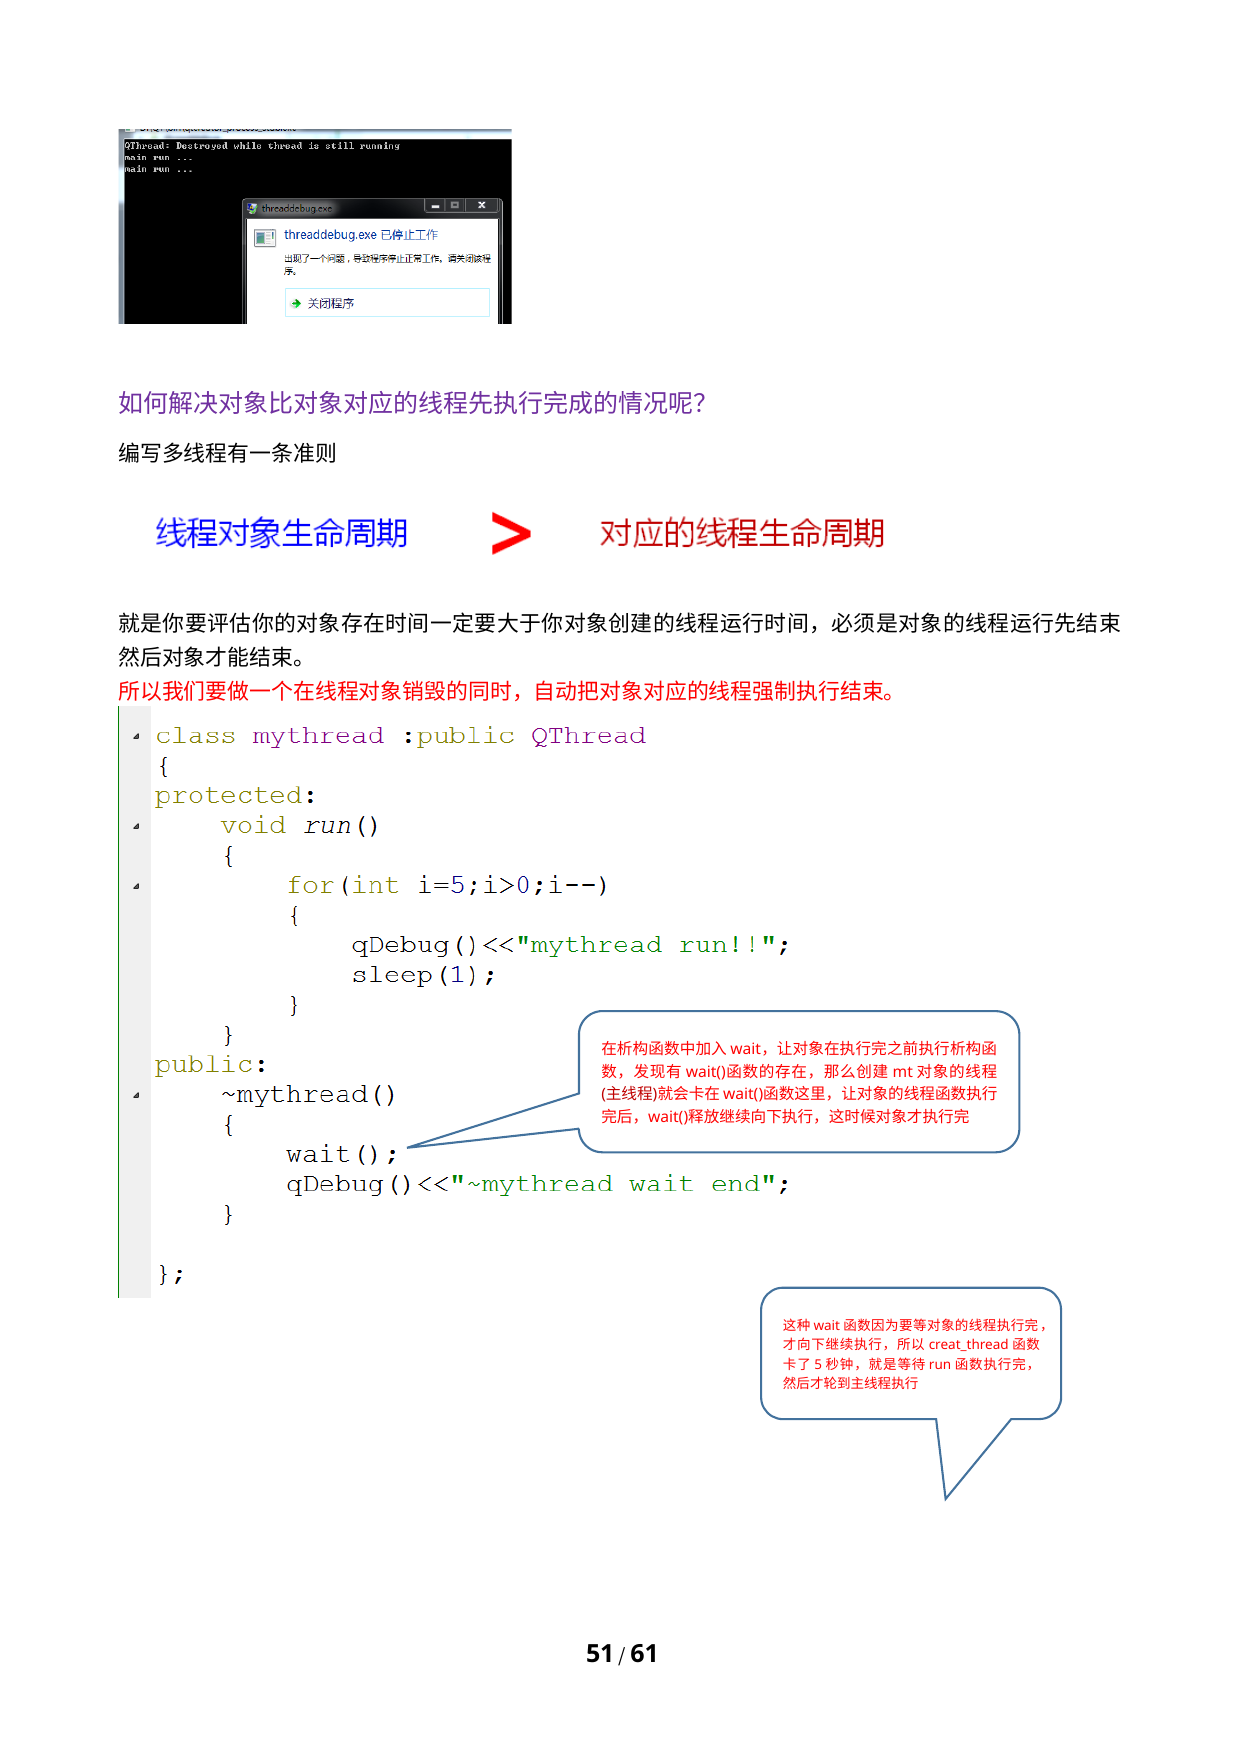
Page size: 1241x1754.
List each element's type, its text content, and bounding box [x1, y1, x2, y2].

text 编写多线程有一条准则 [118, 435, 1122, 469]
picture [426, 1013, 880, 1151]
text 所以我们要做一个在线程对象销毁的同时，自动把对象对应的线程强制执行结束。 [118, 673, 1122, 707]
picture [118, 129, 512, 324]
text 如何解决对象比对象对应的线程先执行完成的情况呢？ [118, 367, 1122, 435]
picture [118, 706, 880, 1298]
text 就是你要评估你的对象存在时间一定要大于你对象创建的线程运行时间，必须是对象的线程运行先结束，然后对象才能结束。 [118, 605, 1122, 673]
picture [118, 469, 929, 590]
picture [767, 1289, 880, 1298]
